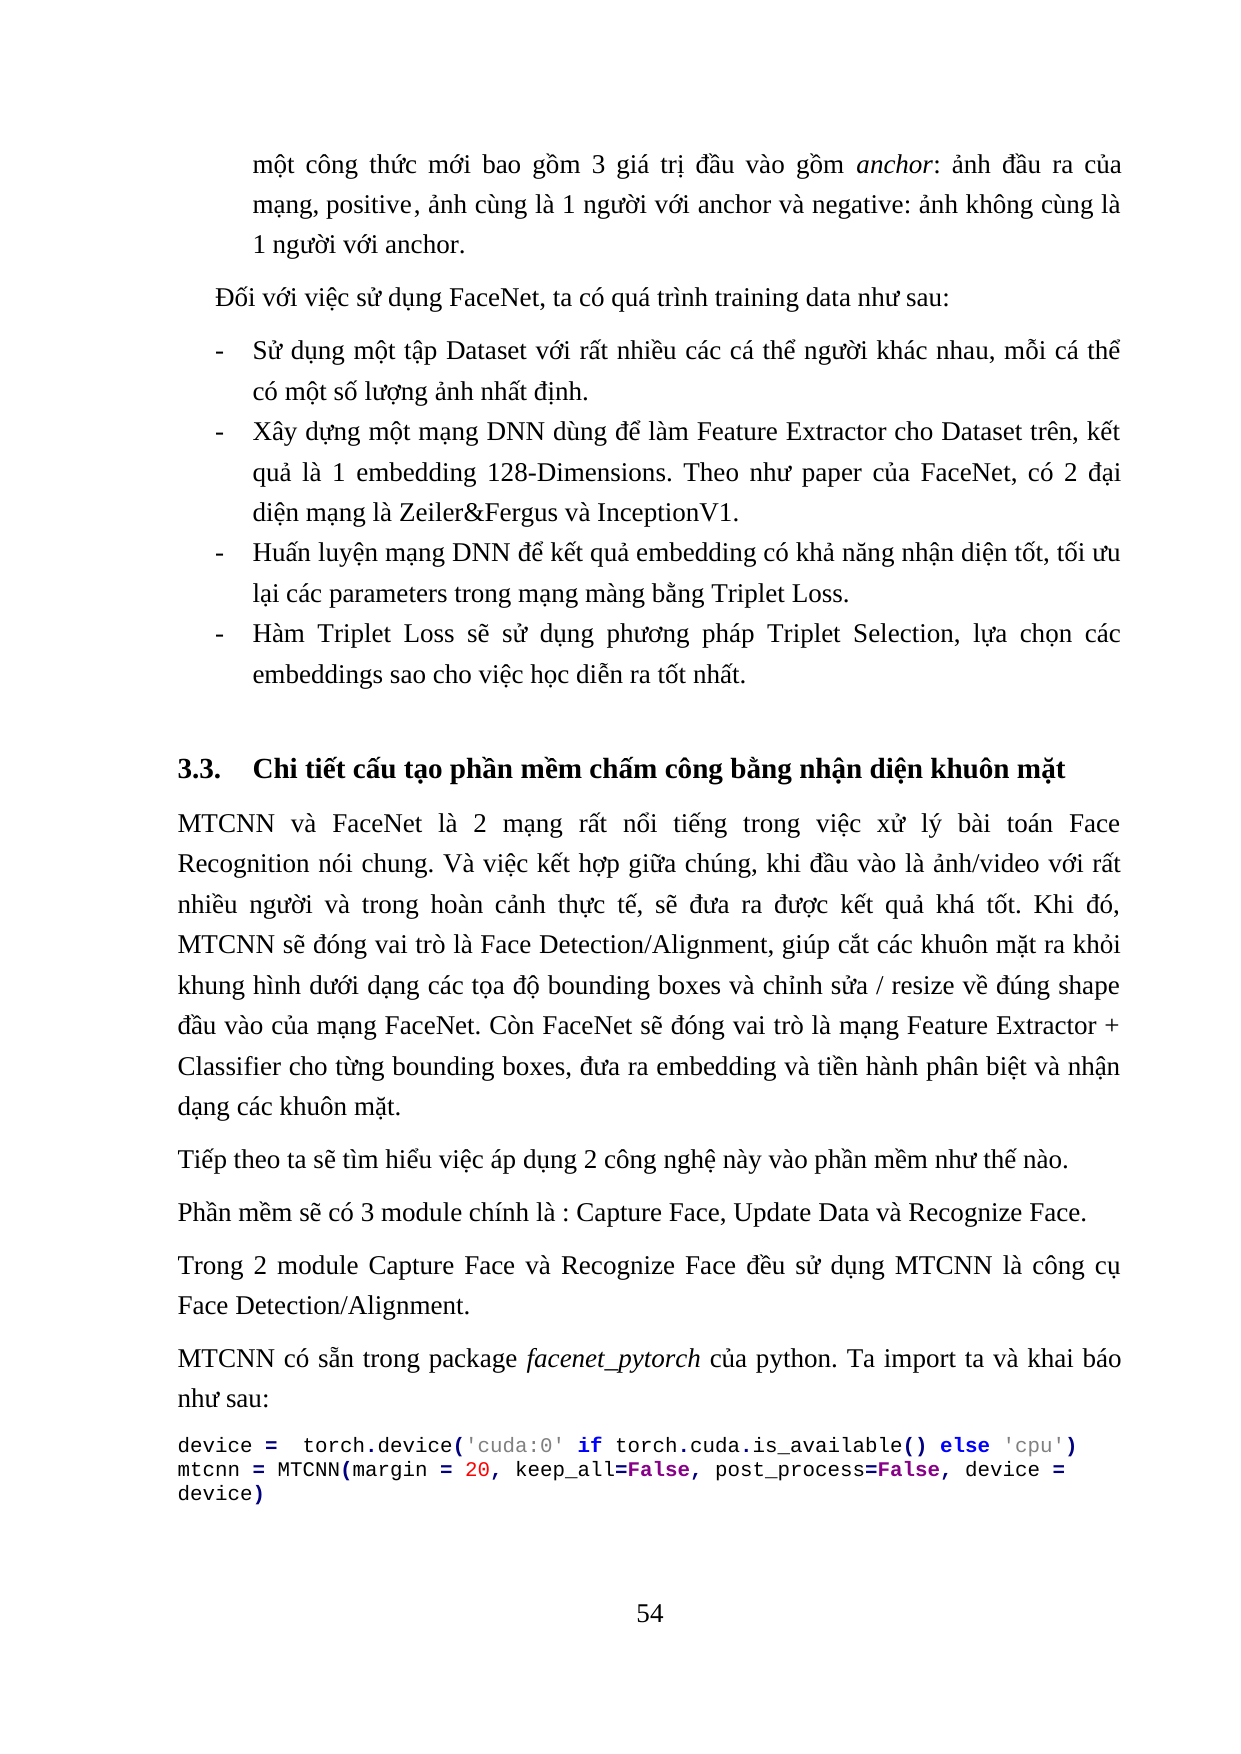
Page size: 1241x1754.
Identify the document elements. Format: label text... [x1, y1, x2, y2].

list Hàm Triplet Loss sẽ sử dụng phương pháp Triplet Selection, lựa chọn các embeddings sao cho việc học diễn ra tốt nhất. [215, 617, 1122, 689]
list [215, 148, 1122, 260]
text Phần mềm sẽ có 3 module chính là : Capture Face, Update Data và Recognize Face. [177, 1196, 1122, 1227]
text device = torch.device('cuda:0' if torch.cuda.is_available() else 'cpu') [177, 1435, 1122, 1459]
text Trong 2 module Capture Face và Recognize Face đều sử dụng MTCNN là công cụ Face Detection/Alignment. [177, 1249, 1122, 1320]
list Sử dụng một tập Dataset với rất nhiều các cá thể người khác nhau, mỗi cá thể có một số lượng ảnh nhất định. [215, 334, 1122, 406]
list Xây dựng một mạng DNN dùng để làm Feature Extractor cho Dataset trên, kết quả là 1 embedding 128-Dimensions. Theo như paper của FaceNet, có 2 đại diện mạng là Zeiler&Fergus và InceptionV1. [215, 415, 1122, 527]
text Tiếp theo ta sẽ tìm hiểu việc áp dụng 2 công nghệ này vào phần mềm như thế nào. [177, 1143, 1122, 1174]
list Huấn luyện mạng DNN để kết quả embedding có khả năng nhận diện tốt, tối ưu lại các parameters trong mạng màng bằng Triplet Loss. [215, 536, 1122, 608]
text MTCNN có sẵn trong package facenet_pytorch của python. Ta import ta và khai báo như sau: [177, 1342, 1122, 1414]
subtitle Chi tiết cấu tạo phần mềm chấm công bằng nhận diện khuôn mặt [177, 751, 1123, 784]
text Đối với việc sử dụng FaceNet, ta có quá trình training data như sau: [215, 281, 1122, 313]
text mtcnn = MTCNN(margin = 20, keep_all=False, post_process=False, device = device) [177, 1459, 1122, 1506]
text MTCNN và FaceNet là 2 mạng rất nổi tiếng trong việc xử lý bài toán Face Recognition nói chung. Và việc kết hợp giữa chúng, khi đầu vào là ảnh/video với rất nhiều người và trong hoàn cảnh thực tế, sẽ đưa ra được kết quả khá tốt. Khi đó, MTCNN sẽ đóng vai trò là Face Detection/Alignment, giúp cắt các khuôn mặt ra khỏi khung hình dưới dạng các tọa độ bounding boxes và chỉnh sửa / resize về đúng shape đầu vào của mạng FaceNet. Còn FaceNet sẽ đóng vai trò là mạng Feature Extractor + Classifier cho từng bounding boxes, đưa ra embedding và tiền hành phân biệt và nhận dạng các khuôn mặt. [177, 807, 1122, 1121]
